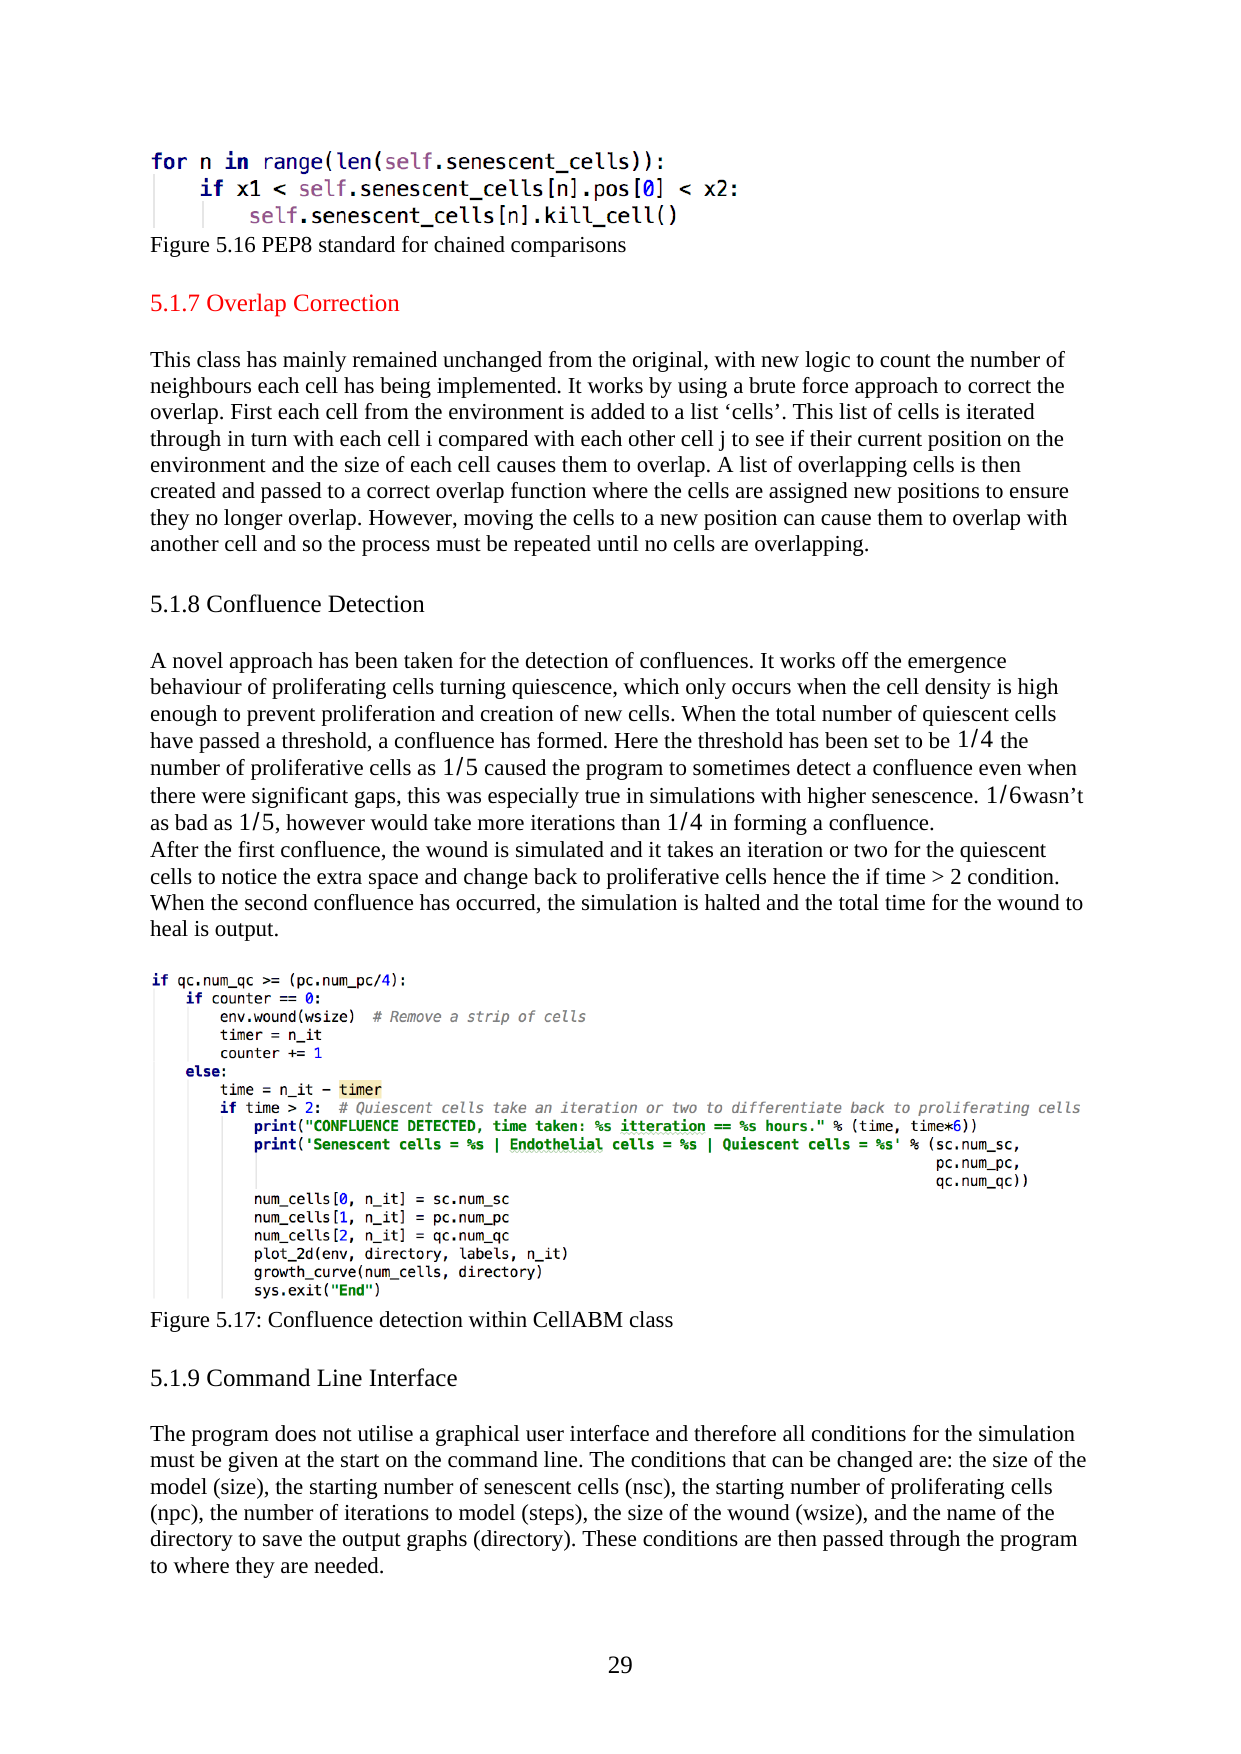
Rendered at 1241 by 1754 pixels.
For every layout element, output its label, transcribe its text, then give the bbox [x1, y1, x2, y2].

text This class has mainly remained unchanged from the original, with new logic to count the number of neighbours each cell has being implemented. It works by using a brute force approach to correct the overlap. First each cell from the environment is added to a list ‘cells’. This list of cells is iterated through in turn with each cell i compared with each other cell j to see if their current position on the environment and the size of each cell causes them to overlap. A list of overlapping cells is then created and passed to a correct overlap function where the cells are assigned new positions to ensure they no longer overlap. However, moving the cells to a new position can cause them to overlap with another cell and so the process must be repeated until no cells are overlapping. [150, 346, 1090, 557]
text A novel approach has been taken for the detection of confluences. It works off the emergence behaviour of proliferating cells turning quiescence, which only occurs when the cell density is high enough to prevent proliferation and creation of new cells. When the total number of quiescent cells have passed a threshold, a confluence has formed. Here the threshold has been set to be the number of proliferative cells as caused the program to sometimes detect a confluence even when there were significant gaps, this was especially true in simulations with higher senescence. wasn’t as bad as , however would take more iterations than in forming a confluence. [150, 647, 1090, 836]
text Figure 5.16 PEP8 standard for chained comparisons [150, 231, 1090, 258]
text When the second confluence has occurred, the simulation is halted and the total time for the wound to heal is output. [150, 889, 1090, 942]
picture [150, 150, 740, 232]
subtitle 5.1.8 Confluence Detection [150, 589, 1090, 618]
text Figure 5.17: Confluence detection within CellABM class [150, 1306, 1090, 1332]
text The program does not utilise a graphical user interface and therefore all conditions for the simulation must be given at the start on the command line. The conditions that can be changed are: the size of the model (size), the starting number of senescent cells (nsc), the starting number of proliferating cells (npc), the number of iterations to model (steps), the size of the wound (wsize), and the name of the directory to save the output graphs (directory). These conditions are then passed through the program to where they are needed. [150, 1420, 1090, 1578]
picture [150, 968, 1090, 1306]
text After the first confluence, the wound is simulated and it takes an iteration or two for the quiescent cells to notice the extra space and change back to proliferative cells hence the if time > 2 condition. [150, 836, 1090, 889]
subtitle 5.1.7 Overlap Correction [150, 288, 1090, 317]
subtitle 5.1.9 Command Line Interface [150, 1363, 1090, 1391]
